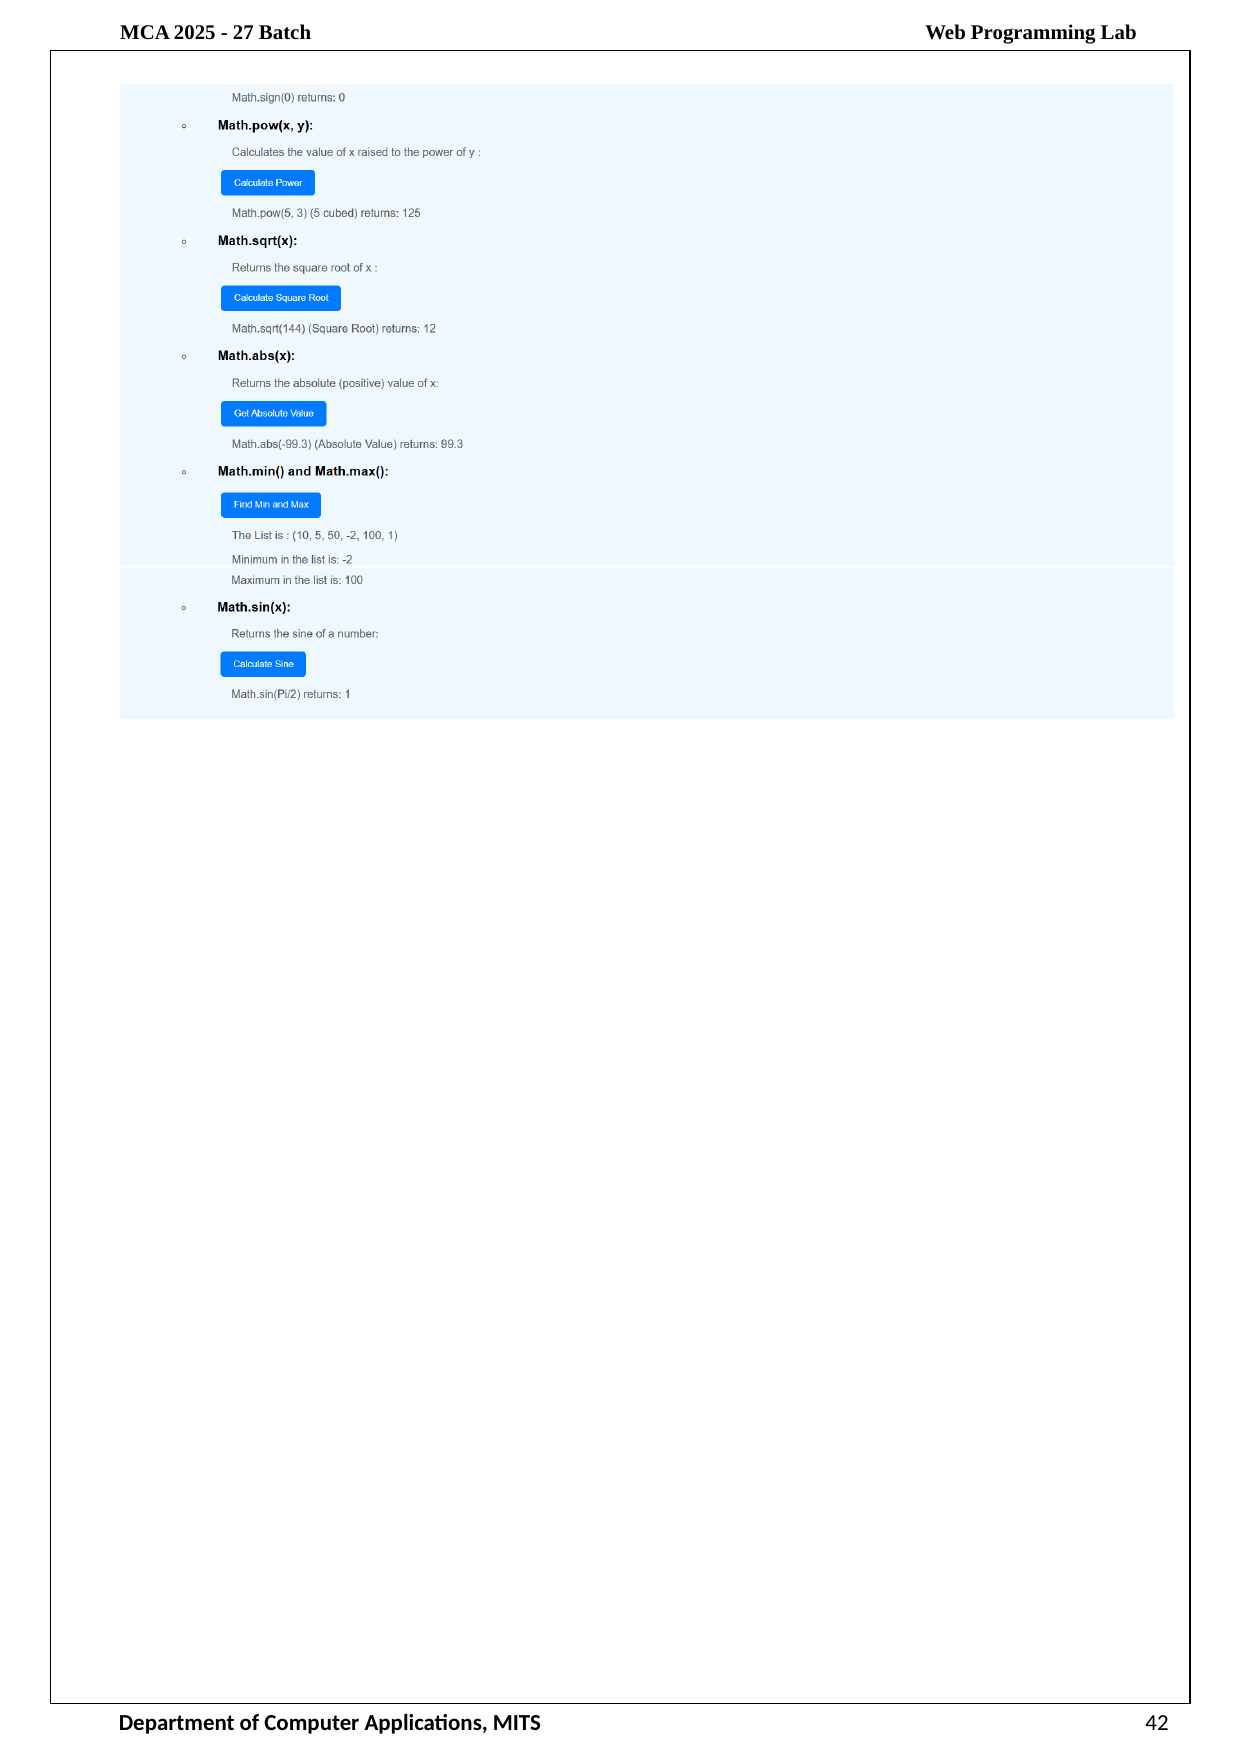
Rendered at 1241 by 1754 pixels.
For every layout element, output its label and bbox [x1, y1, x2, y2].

picture [119, 84, 1175, 566]
picture [119, 568, 1175, 719]
